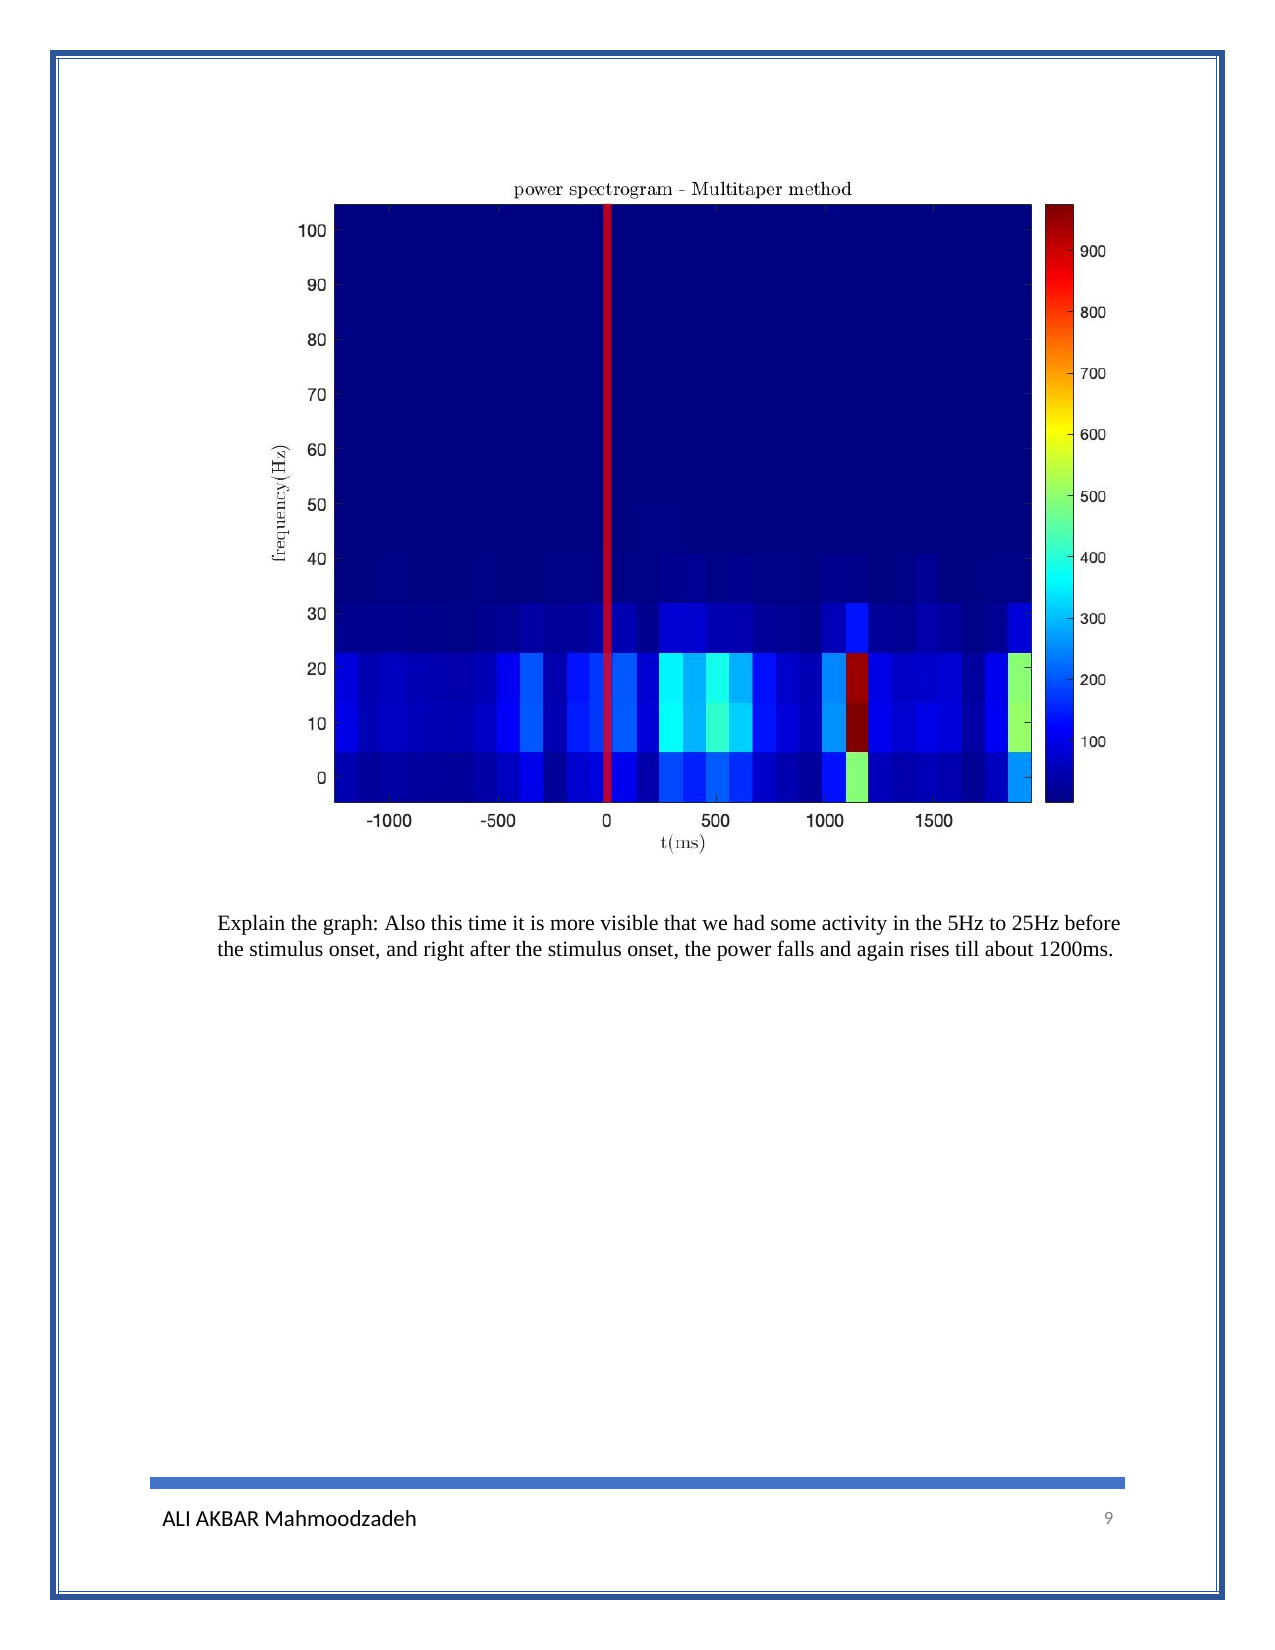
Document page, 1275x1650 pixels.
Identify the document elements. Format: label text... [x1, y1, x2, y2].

picture [217, 150, 1193, 882]
text Explain the graph: Also this time it is more visible that we had some activity in the 5Hz to 25Hz before the stimulus onset, and right after the stimulus onset, the power falls and again rises till about 1200ms. [217, 910, 1125, 961]
